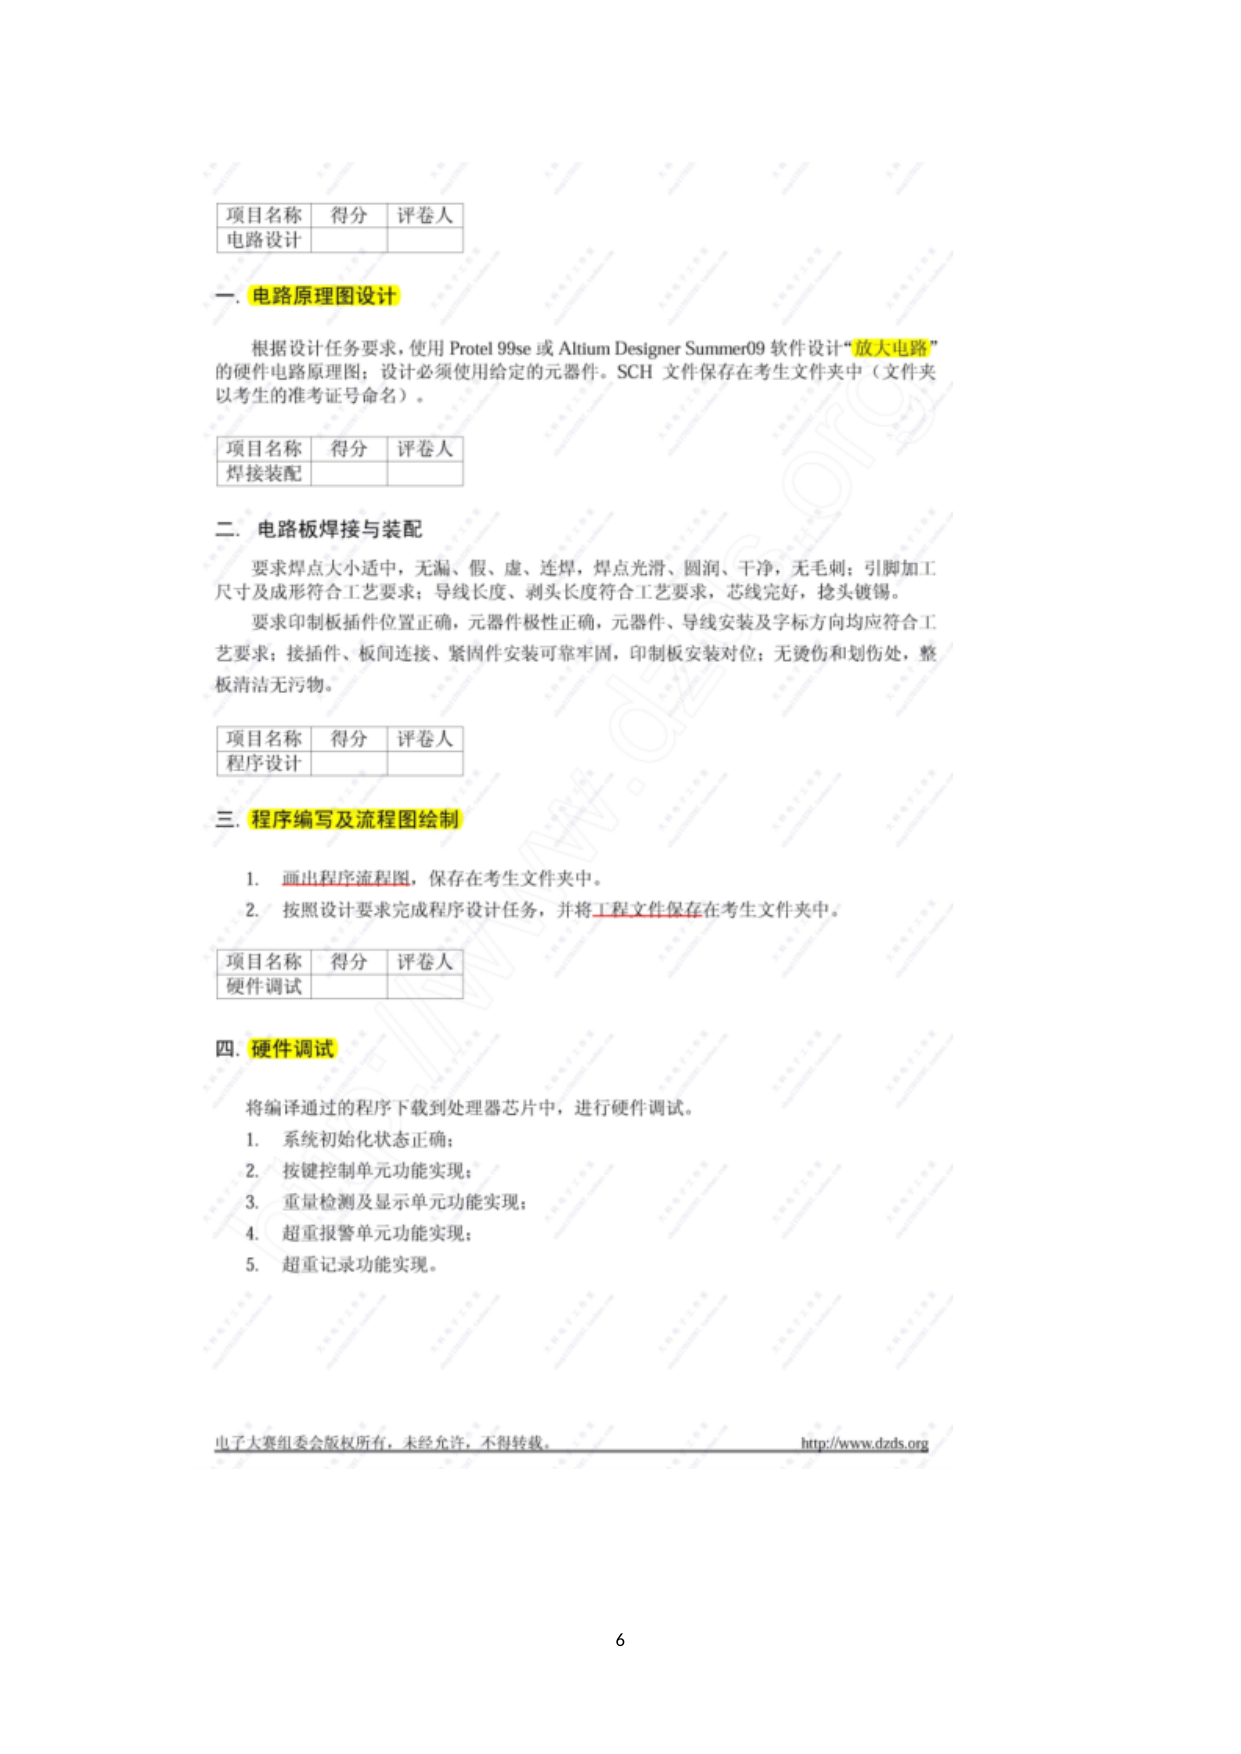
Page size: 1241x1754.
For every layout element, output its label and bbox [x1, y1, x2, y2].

picture [187, 162, 954, 1469]
